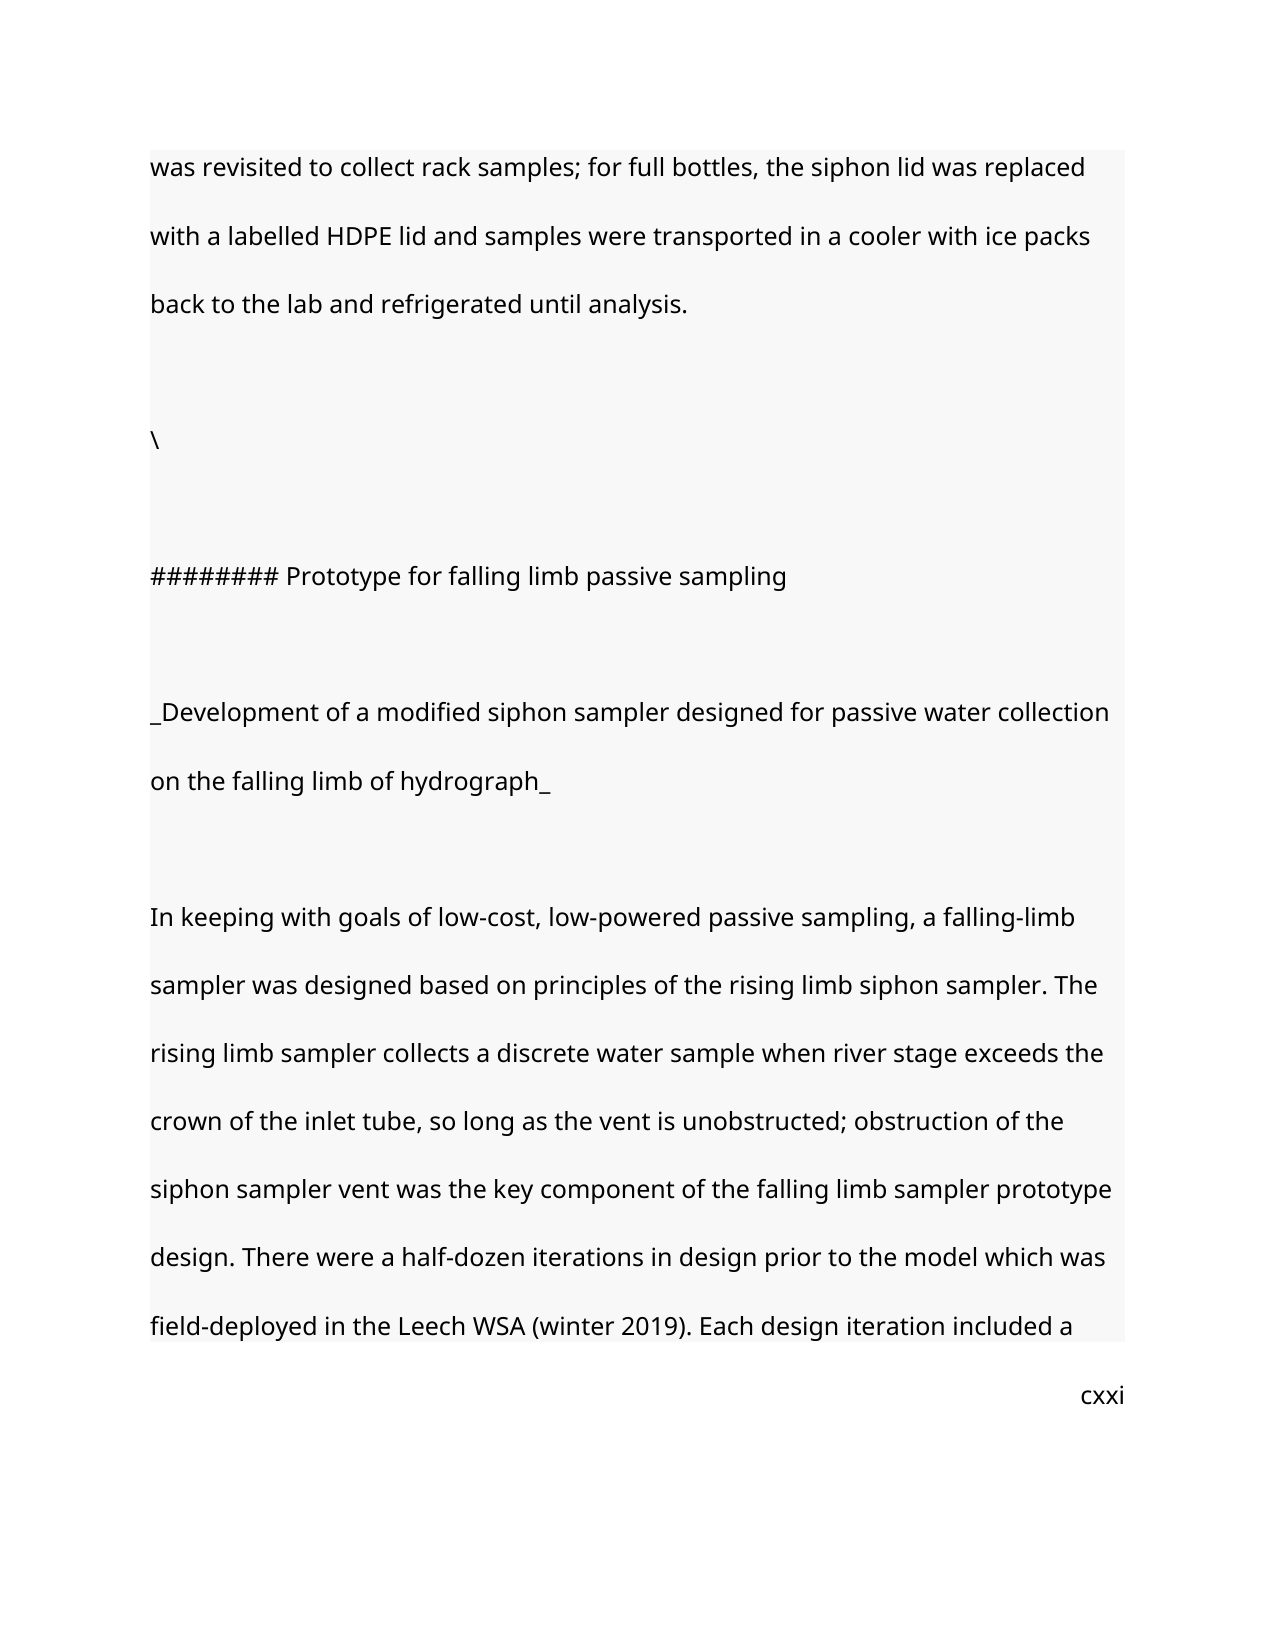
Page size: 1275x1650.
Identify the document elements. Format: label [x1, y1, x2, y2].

text [150, 150, 1125, 1342]
